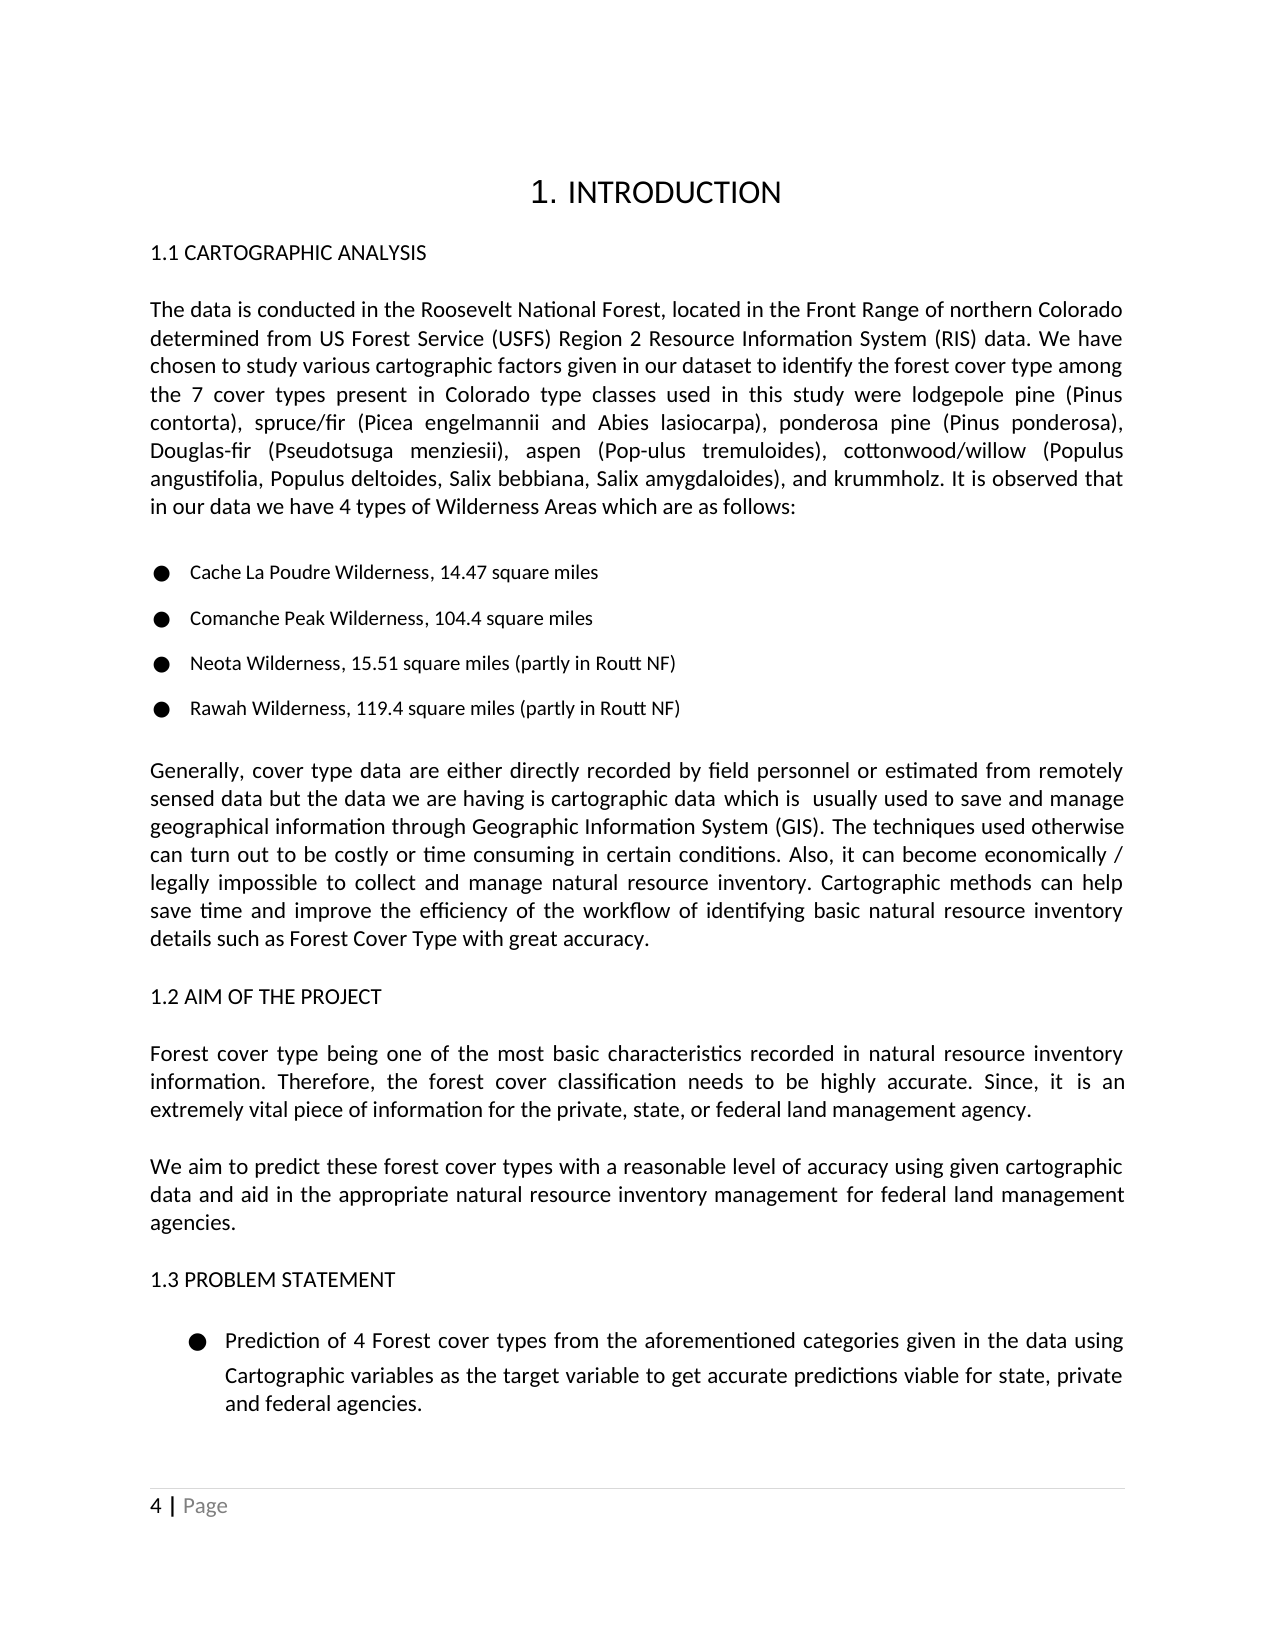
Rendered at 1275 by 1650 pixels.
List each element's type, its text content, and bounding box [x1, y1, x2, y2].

subtitle INTRODUCTION [187, 171, 1124, 212]
list Rawah Wilderness, 119.4 square miles (partly in Routt NF) [152, 684, 1125, 727]
list Neota Wilderness, 15.51 square miles (partly in Routt NF) [152, 639, 1125, 682]
text We aim to predict these forest cover types with a reasonable level of accuracy using given cartographic data and aid in the appropriate natural resource inventory management for federal land management agencies. [150, 1152, 1125, 1236]
text Generally, cover type data are either directly recorded by field personnel or estimated from remotely sensed data but the data we are having is cartographic data which is usually used to save and manage geographical information through Geographic Information System (GIS). The techniques used otherwise can turn out to be costly or time consuming in certain conditions. Also, it can become economically / legally impossible to collect and manage natural resource inventory. Cartographic methods can help save time and improve the efficiency of the workflow of identifying basic natural resource inventory details such as Forest Cover Type with great accuracy. [150, 756, 1125, 953]
text The data is conducted in the Roosevelt National Forest, located in the Front Range of northern Colorado determined from US Forest Service (USFS) Region 2 Resource Information System (RIS) data. We have chosen to study various cartographic factors given in our dataset to identify the forest cover type among the 7 cover types present in Colorado type classes used in this study were lodgepole pine (Pinus contorta), spruce/fir (Picea engelmannii and Abies lasiocarpa), ponderosa pine (Pinus ponderosa), Douglas-fir (Pseudotsuga menziesii), aspen (Pop-ulus tremuloides), cottonwood/willow (Populus angustifolia, Populus deltoides, Salix bebbiana, Salix amygdaloides), and krummholz. It is observed that in our data we have 4 types of Wilderness Areas which are as follows: [150, 296, 1125, 520]
subtitle 1.1 CARTOGRAPHIC ANALYSIS [150, 238, 1125, 266]
text Forest cover type being one of the most basic characteristics recorded in natural resource inventory information. Therefore, the forest cover classification needs to be highly accurate. Since, it is an extremely vital piece of information for the private, state, or federal land management agency. [150, 1039, 1125, 1123]
subtitle 1.2 AIM OF THE PROJECT [150, 982, 1125, 1010]
list Comanche Peak Wilderness, 104.4 square miles [152, 594, 1125, 637]
list Cache La Poudre Wilderness, 14.47 square miles [152, 549, 1125, 592]
list Prediction of 4 Forest cover types from the aforementioned categories given in the data using Cartographic variables as the target variable to get accurate predictions viable for state, private and federal agencies. [187, 1314, 1125, 1417]
subtitle 1.3 PROBLEM STATEMENT [150, 1265, 1125, 1293]
